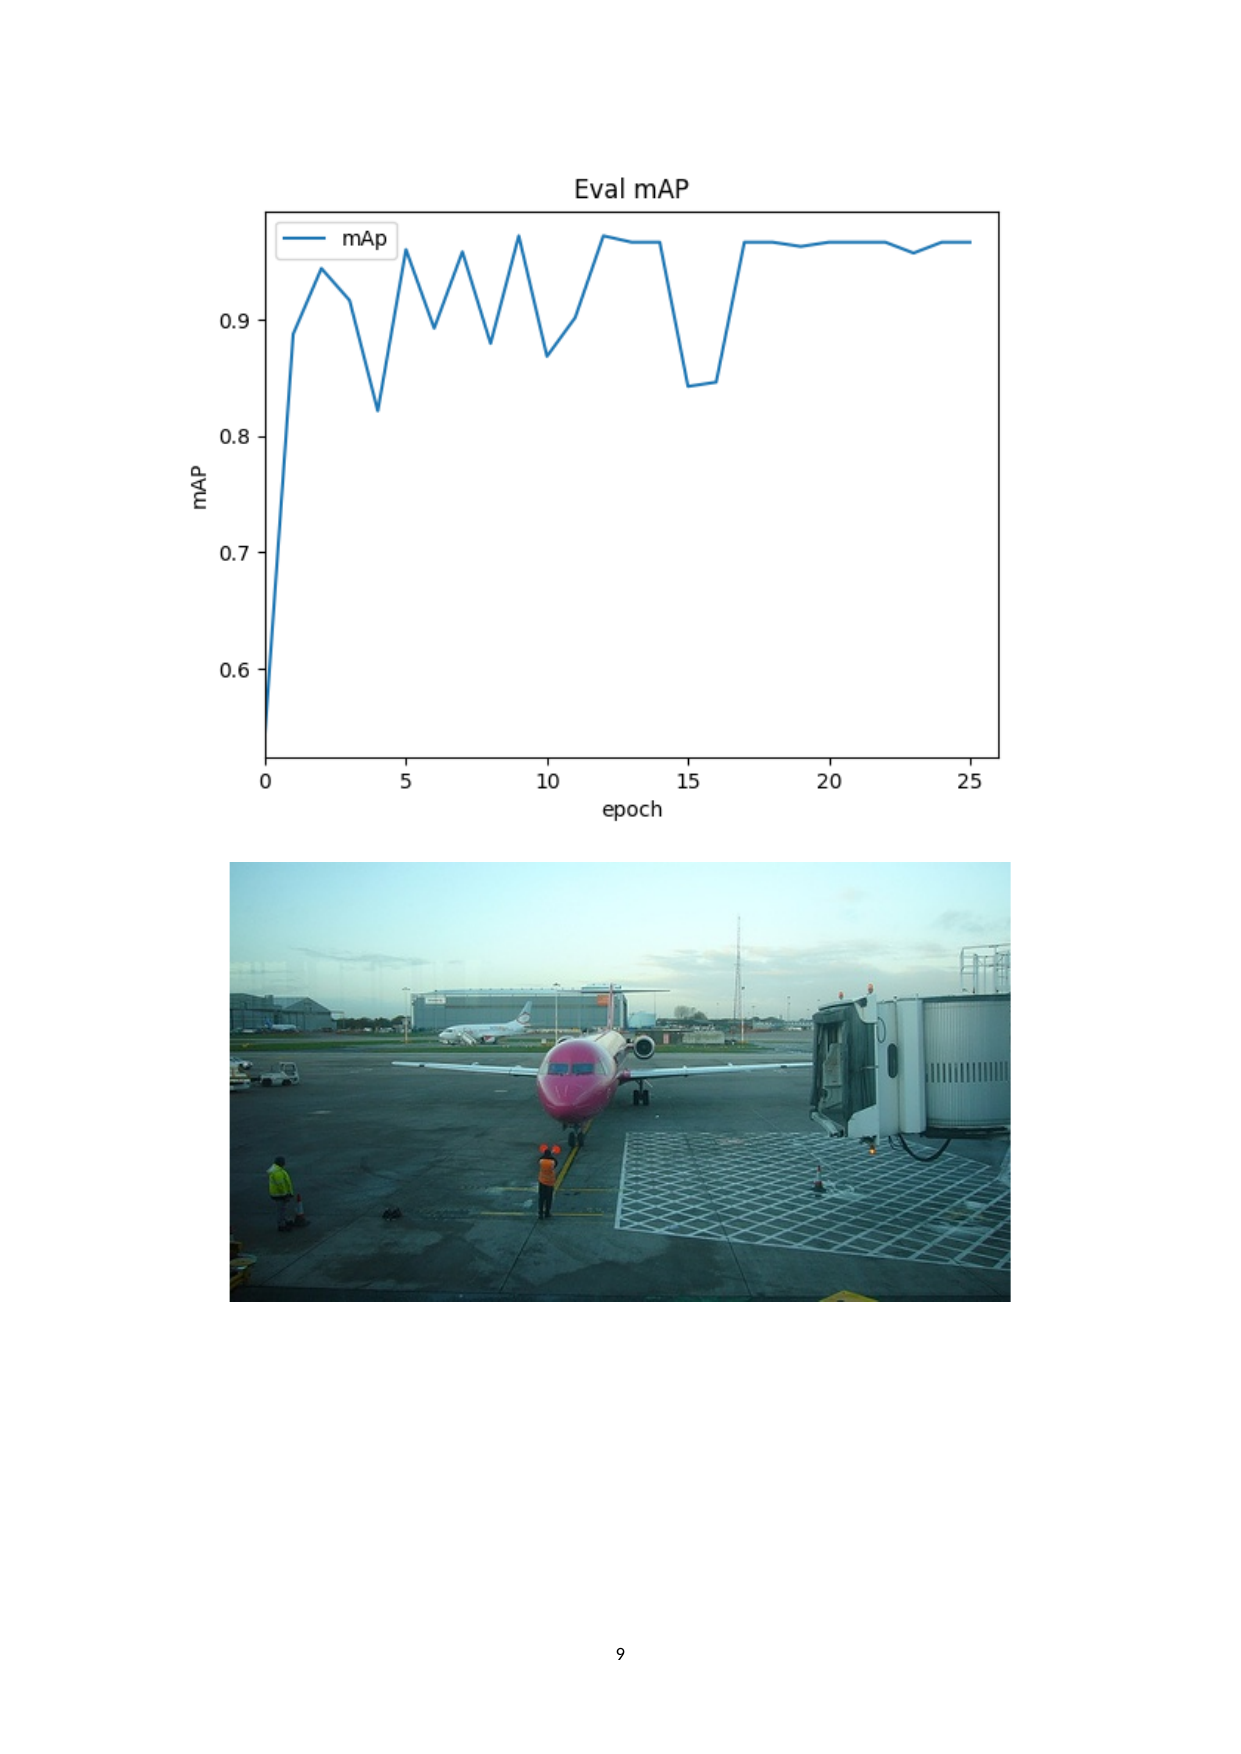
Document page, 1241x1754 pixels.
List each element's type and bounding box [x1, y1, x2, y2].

picture [229, 862, 1011, 1302]
picture [147, 127, 1093, 836]
